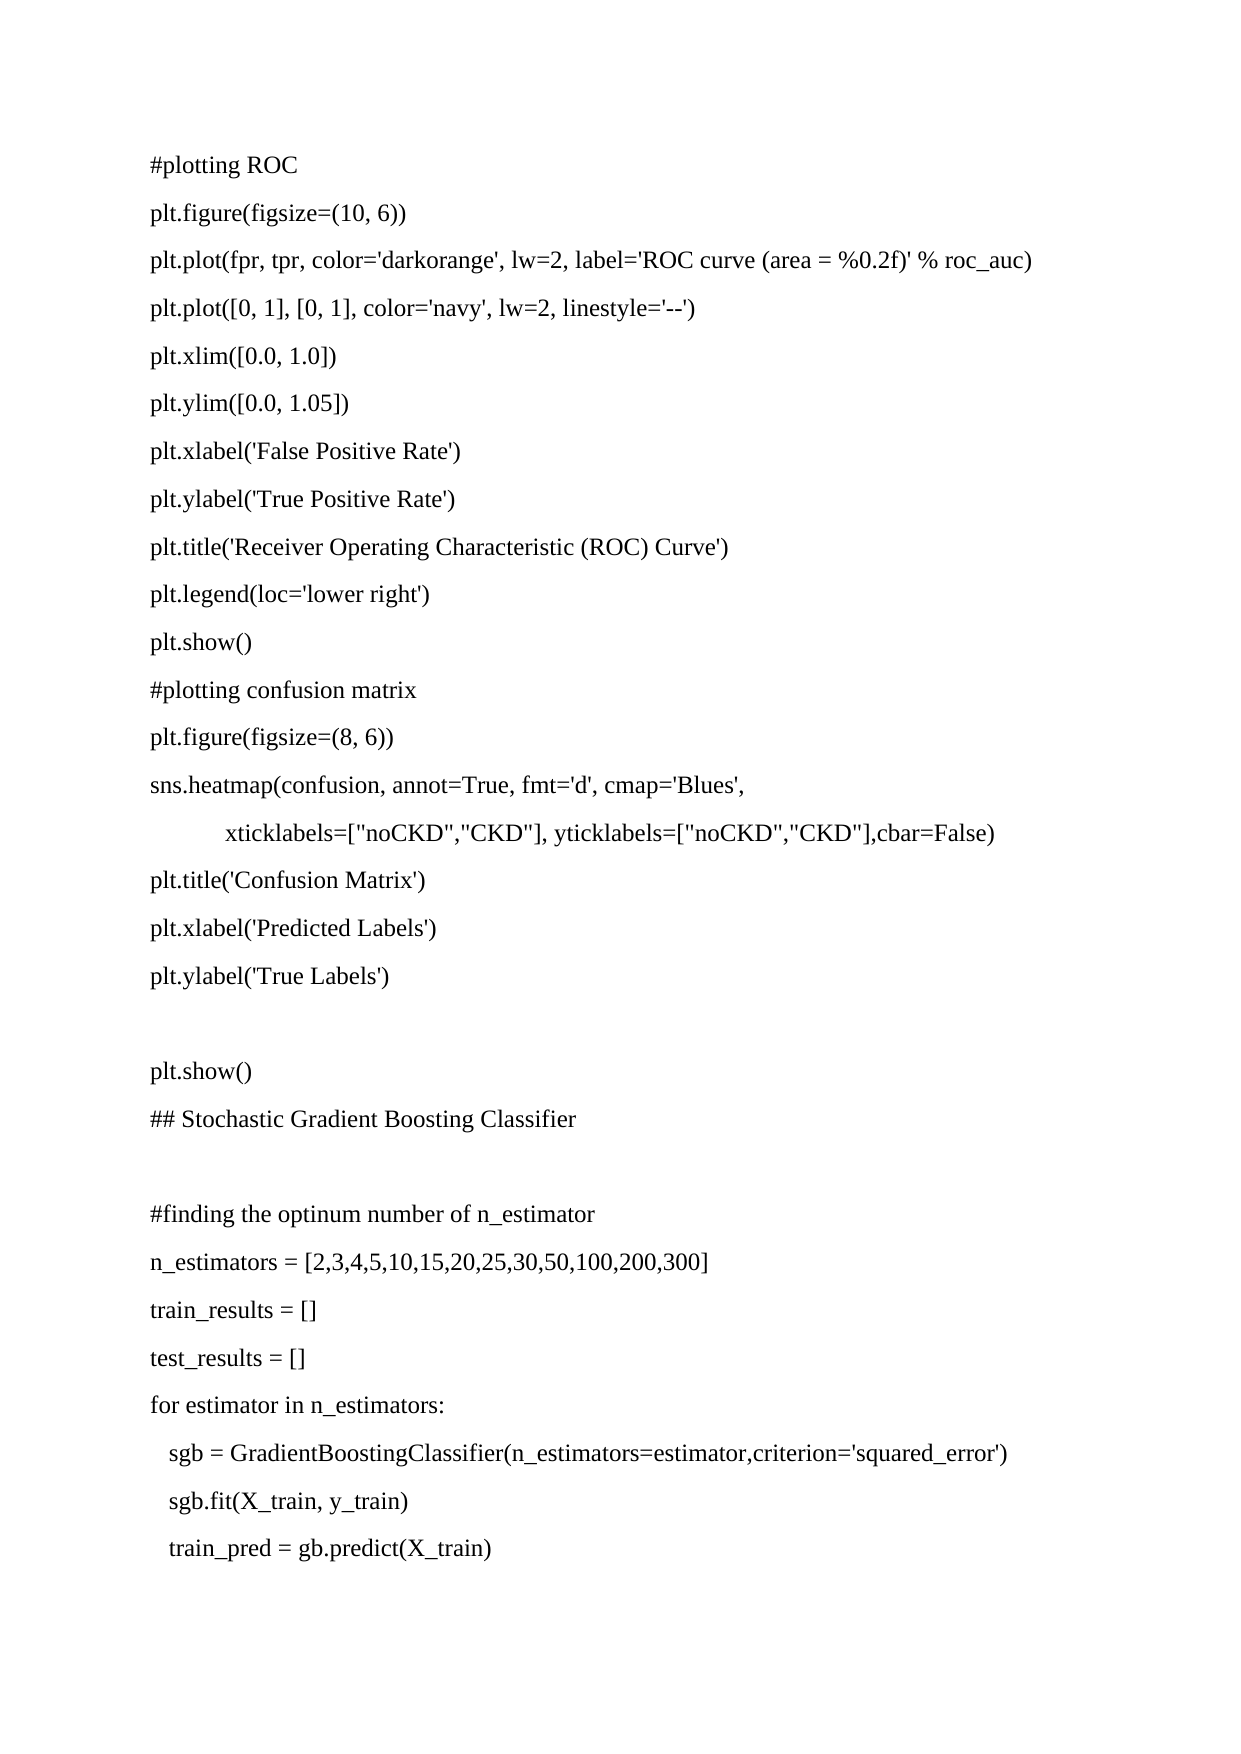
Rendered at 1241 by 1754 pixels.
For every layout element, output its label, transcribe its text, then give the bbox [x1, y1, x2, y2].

text sgb.fit(X_train, y_train) [150, 1486, 1090, 1514]
text plt.title('Receiver Operating Characteristic (ROC) Curve') [150, 532, 1090, 560]
text plt.ylim([0.0, 1.05]) [150, 388, 1090, 417]
text plt.figure(figsize=(8, 6)) [150, 722, 1090, 751]
text plt.show() [150, 1056, 1090, 1085]
text plt.plot([0, 1], [0, 1], color='navy', lw=2, linestyle='--') [150, 293, 1090, 322]
text plt.ylabel('True Positive Rate') [150, 484, 1090, 513]
text sns.heatmap(confusion, annot=True, fmt='d', cmap='Blues', [150, 770, 1090, 799]
text train_pred = gb.predict(X_train) [150, 1533, 1090, 1562]
text plt.figure(figsize=(10, 6)) [150, 198, 1090, 226]
text plt.legend(loc='lower right') [150, 579, 1090, 608]
text plt.title('Confusion Matrix') [150, 866, 1090, 894]
text n_estimators = [2,3,4,5,10,15,20,25,30,50,100,200,300] [150, 1247, 1090, 1276]
text sgb = GradientBoostingClassifier(n_estimators=estimator,criterion='squared_error') [150, 1438, 1090, 1467]
text plt.xlabel('Predicted Labels') [150, 913, 1090, 942]
text plt.ylabel('True Labels') [150, 961, 1090, 990]
text train_results = [] [150, 1295, 1090, 1324]
text ## Stochastic Gradient Boosting Classifier [150, 1104, 1090, 1133]
text #finding the optinum number of n_estimator [150, 1199, 1090, 1228]
text plt.xlabel('False Positive Rate') [150, 436, 1090, 465]
text plt.xlim([0.0, 1.0]) [150, 341, 1090, 369]
text #plotting ROC [150, 150, 1090, 179]
text plt.plot(fpr, tpr, color='darkorange', lw=2, label='ROC curve (area = %0.2f)' % roc_auc) [150, 245, 1090, 274]
text #plotting confusion matrix [150, 675, 1090, 703]
text plt.show() [150, 627, 1090, 656]
text xticklabels=["noCKD","CKD"], yticklabels=["noCKD","CKD"],cbar=False) [150, 818, 1090, 847]
text test_results = [] [150, 1343, 1090, 1371]
text for estimator in n_estimators: [150, 1390, 1090, 1419]
